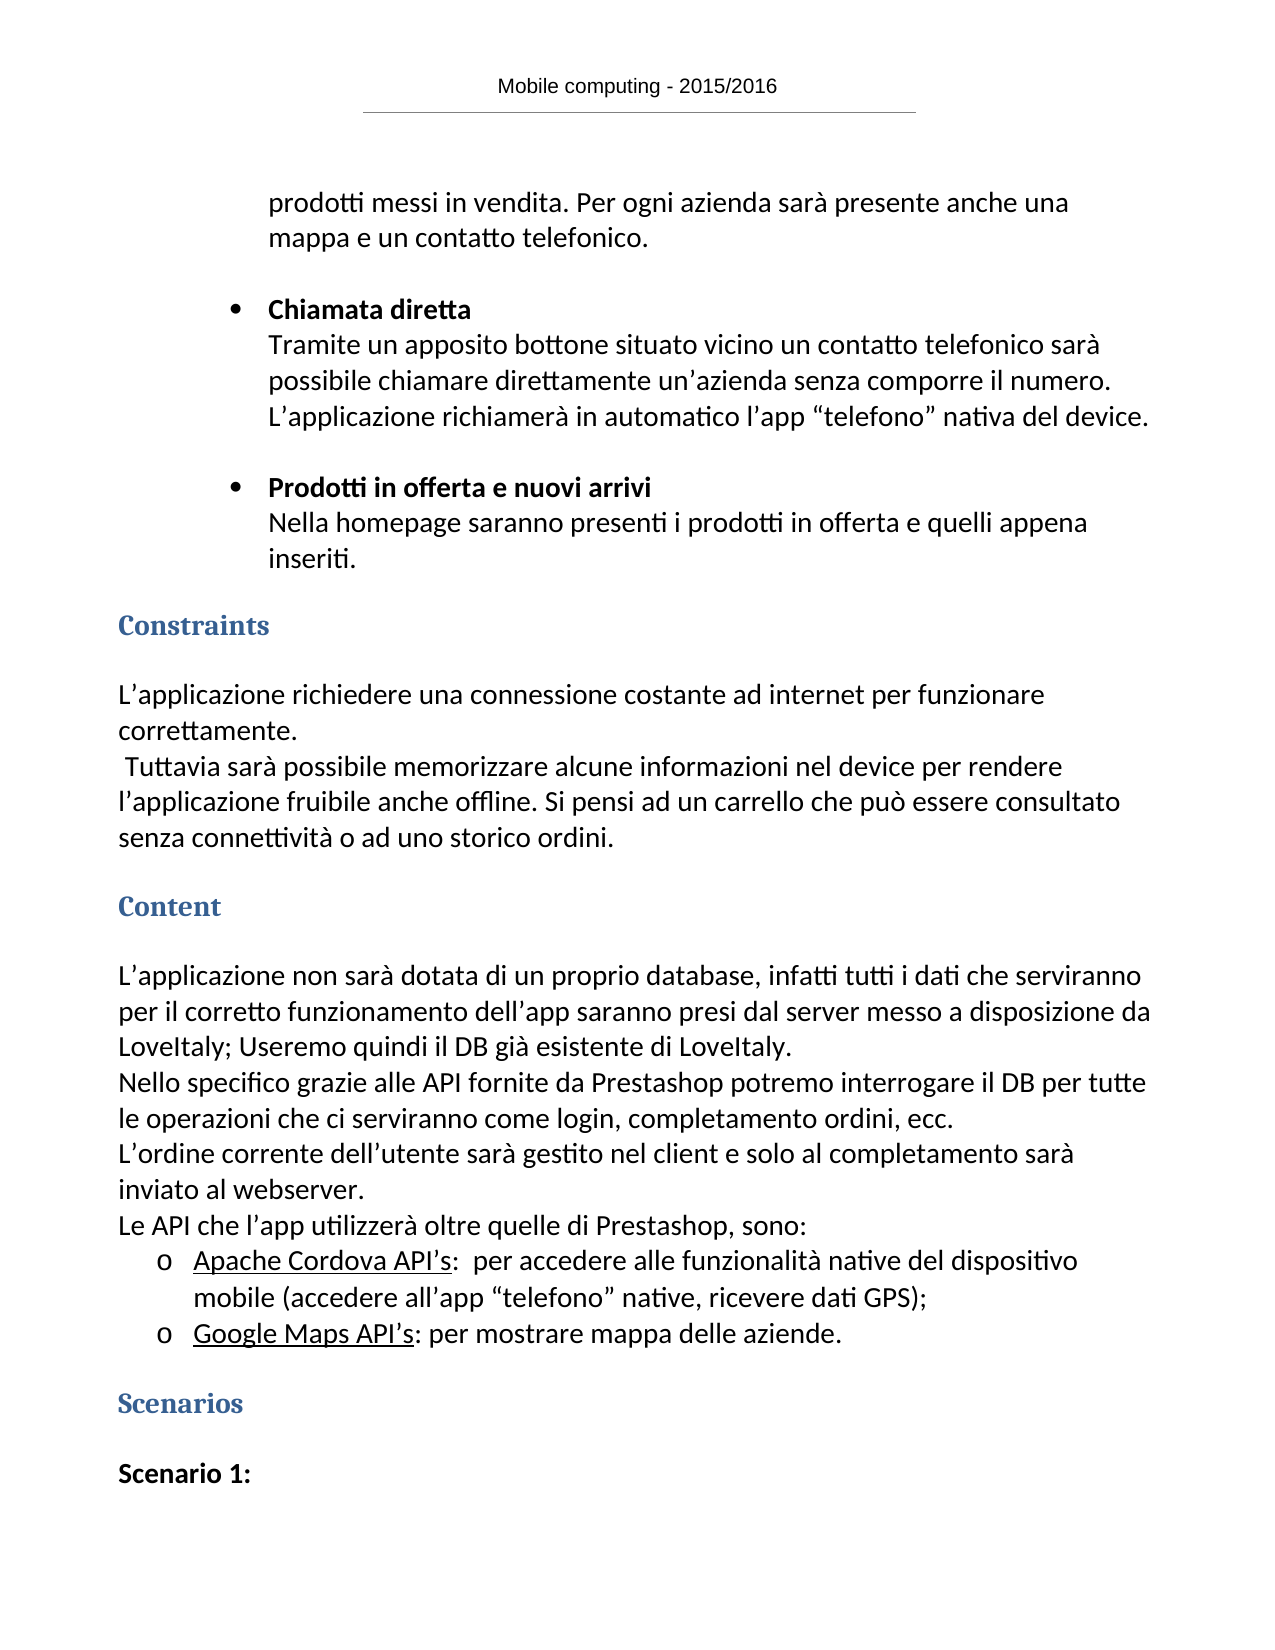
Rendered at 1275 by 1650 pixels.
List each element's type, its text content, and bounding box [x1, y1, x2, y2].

text Tuttavia sarà possibile memorizzare alcune informazioni nel device per rendere l’applicazione fruibile anche offline. Si pensi ad un carrello che può essere consultato senza connettività o ad uno storico ordini. [118, 748, 1157, 854]
text Le API che l’app utilizzerà oltre quelle di Prestashop, sono: [118, 1207, 1157, 1242]
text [268, 184, 1157, 255]
list Tramite un apposito bottone situato vicino un contatto telefonico sarà possibile chiamare direttamente un’azienda senza comporre il numero. [268, 326, 1157, 398]
text L’applicazione non sarà dotata di un proprio database, infatti tutti i dati che serviranno per il corretto funzionamento dell’app saranno presi dal server messo a disposizione da LoveItaly; Useremo quindi il DB già esistente di LoveItaly. [118, 957, 1157, 1064]
list Apache Cordova API’s: per accedere alle funzionalità native del dispositivo mobile (accedere all’app “telefono” native, ricevere dati GPS); [156, 1242, 1157, 1315]
list Prodotti in offerta e nuovi arrivi [231, 469, 1157, 504]
list Chiamata diretta [231, 291, 1157, 326]
text Nello specifico grazie alle API fornite da Prestashop potremo interrogare il DB per tutte le operazioni che ci serviranno come login, completamento ordini, ecc. [118, 1064, 1157, 1135]
list Nella homepage saranno presenti i prodotti in offerta e quelli appena inseriti. [268, 504, 1157, 576]
list Google Maps API’s: per mostrare mappa delle aziende. [156, 1315, 1157, 1352]
text Content [118, 890, 1157, 924]
text L’applicazione richiedere una connessione costante ad internet per funzionare correttamente. [118, 676, 1157, 748]
list L’applicazione richiamerà in automatico l’app “telefono” nativa del device. [268, 398, 1157, 433]
text L’ordine corrente dell’utente sarà gestito nel client e solo al completamento sarà inviato al webserver. [118, 1135, 1157, 1207]
text Scenario 1: [118, 1455, 1157, 1490]
text Constraints [118, 609, 1157, 643]
text Scenarios [118, 1388, 1157, 1421]
